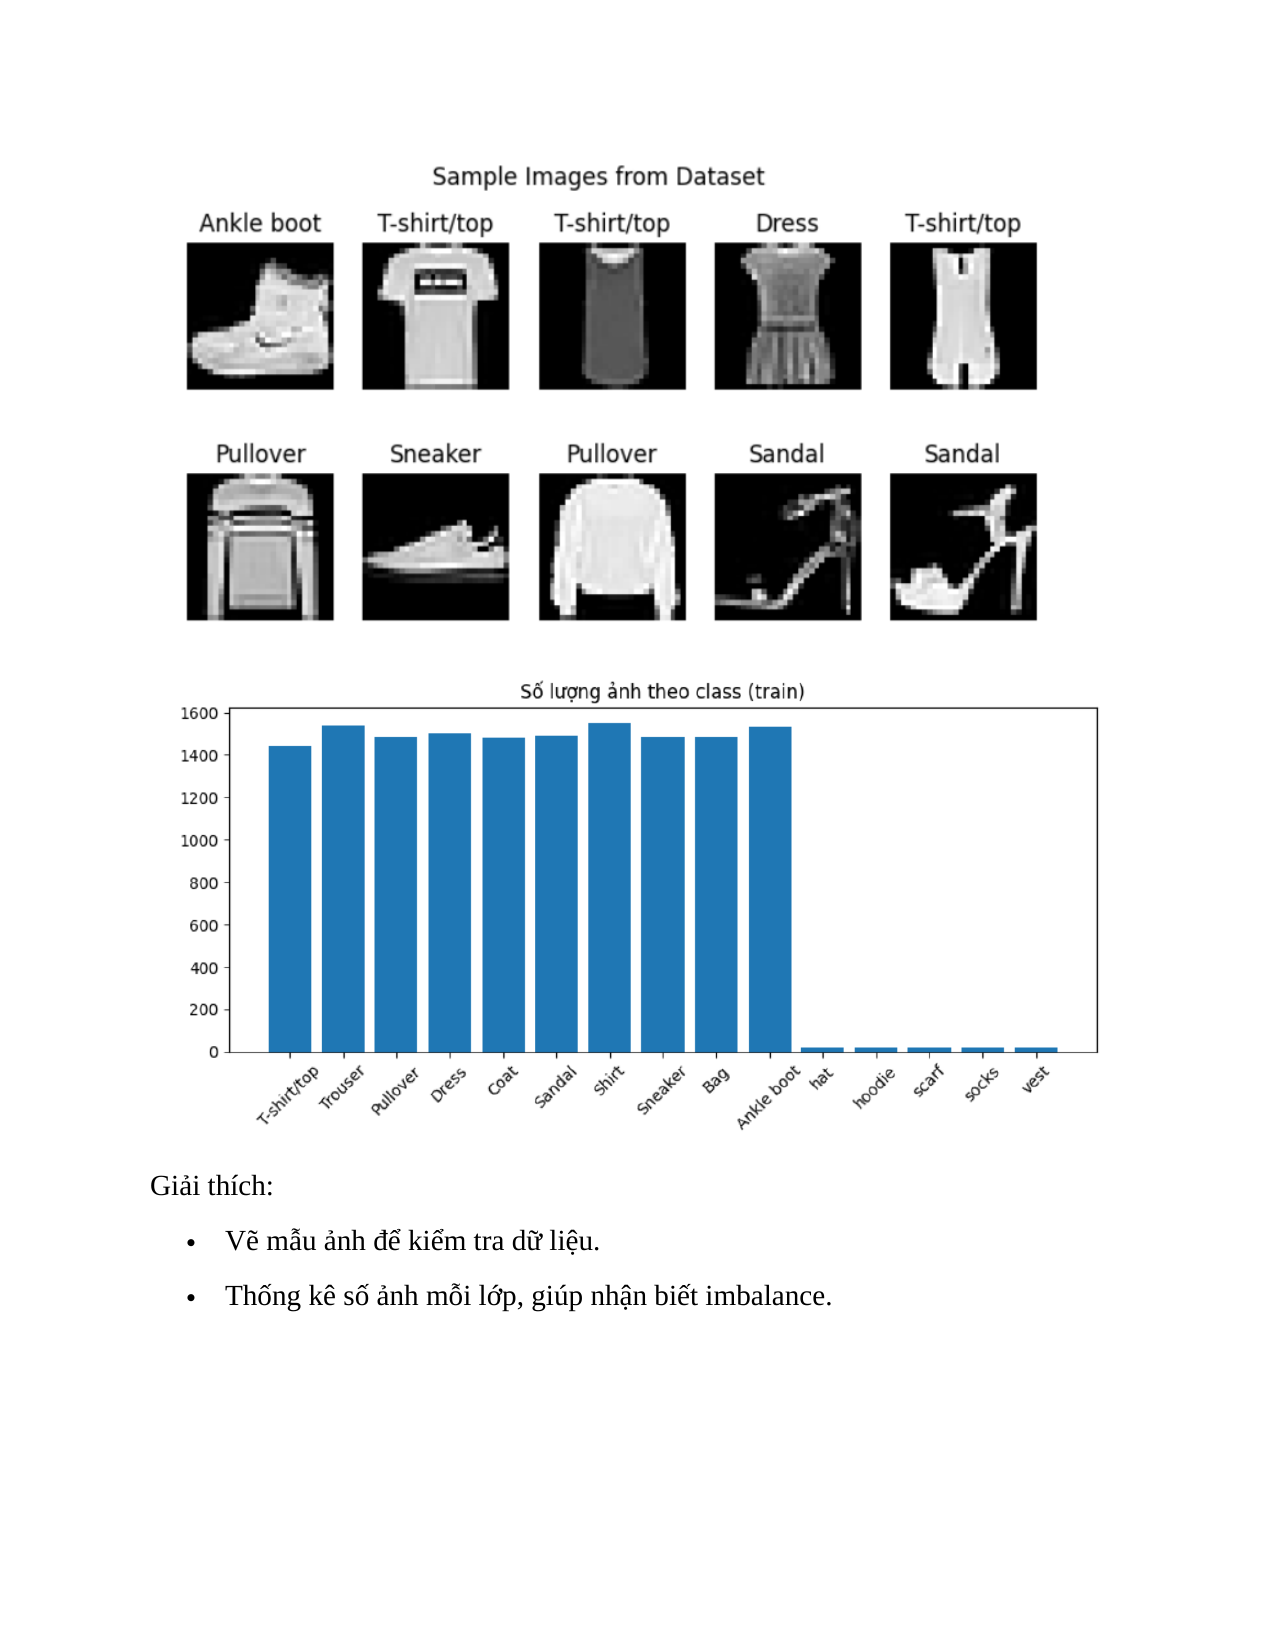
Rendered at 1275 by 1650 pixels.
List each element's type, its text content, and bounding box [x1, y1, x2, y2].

list Thống kê số ảnh mỗi lớp, giúp nhận biết imbalance. [187, 1278, 1125, 1312]
text Giải thích: [150, 1168, 1125, 1201]
picture [150, 670, 1125, 1146]
picture [150, 150, 1125, 649]
list Vẽ mẫu ảnh để kiểm tra dữ liệu. [187, 1223, 1125, 1257]
